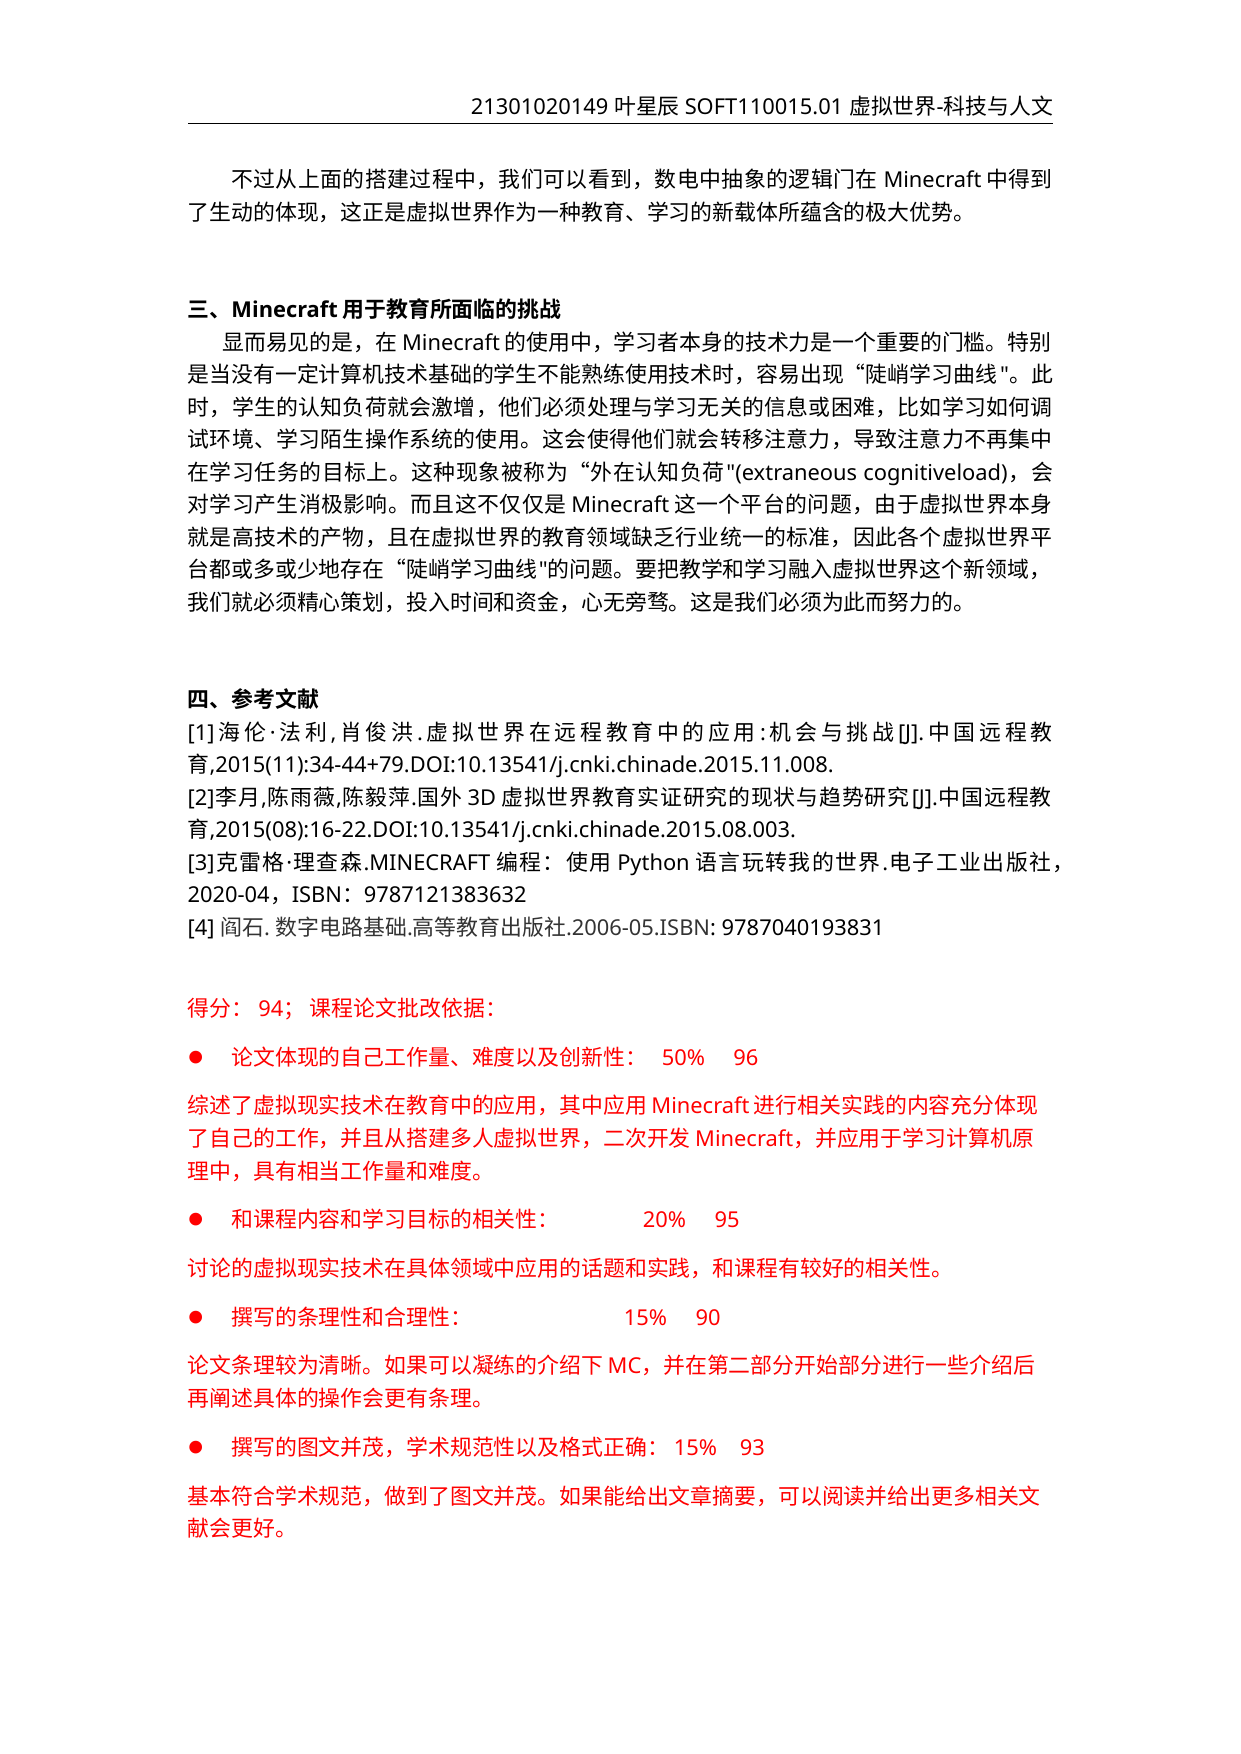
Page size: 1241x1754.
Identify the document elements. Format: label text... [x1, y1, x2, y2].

list 撰写的图文并茂，学术规范性以及格式正确： 15% 93 [187, 1429, 1053, 1462]
text 得分： 94； 课程论文批改依据： [187, 991, 1053, 1023]
text 三、Minecraft用于教育所面临的挑战 [187, 292, 1053, 324]
text 论文条理较为清晰。如果可以凝练的介绍下MC，并在第二部分开始部分进行一些介绍后再阐述具体的操作会更有条理。 [187, 1348, 1053, 1413]
text 综述了虚拟现实技术在教育中的应用，其中应用Minecraft进行相关实践的内容充分体现了自己的工作，并且从搭建多人虚拟世界，二次开发Minecraft，并应用于学习计算机原理中，具有相当工作量和难度。 [187, 1088, 1053, 1186]
text 显而易见的是，在Minecraft的使用中，学习者本身的技术力是一个重要的门槛。特别是当没有一定计算机技术基础的学生不能熟练使用技术时，容易出现“陡峭学习曲线"。此时，学生的认知负荷就会激增，他们必须处理与学习无关的信息或困难，比如学习如何调试环境、学习陌生操作系统的使用。这会使得他们就会转移注意力，导致注意力不再集中在学习任务的目标上。这种现象被称为“外在认知负荷"(extraneous cognitiveload)，会对学习产生消极影响。而且这不仅仅是Minecraft这一个平台的问题，由于虚拟世界本身就是高技术的产物，且在虚拟世界的教育领域缺乏行业统一的标准，因此各个虚拟世界平台都或多或少地存在“陡峭学习曲线"的问题。要把教学和学习融入虚拟世界这个新领域，我们就必须精心策划，投入时间和资金，心无旁骛。这是我们必须为此而努力的。 [187, 324, 1053, 617]
list 和课程内容和学习目标的相关性： 20% 95 [187, 1202, 1053, 1234]
text 不过从上面的搭建过程中，我们可以看到，数电中抽象的逻辑门在Minecraft中得到了生动的体现，这正是虚拟世界作为一种教育、学习的新载体所蕴含的极大优势。 [187, 162, 1053, 227]
text [1]海伦·法利,肖俊洪.虚拟世界在远程教育中的应用:机会与挑战[J].中国远程教育,2015(11):34-44+79.DOI:10.13541/j.cnki.chinade.2015.11.008. [187, 714, 1053, 779]
text [4] 阎石. 数字电路基础.高等教育出版社.2006-05.ISBN: 9787040193831 [187, 909, 1053, 942]
list 撰写的条理性和合理性： 15% 90 [187, 1299, 1053, 1332]
text [2]李月,陈雨薇,陈毅萍.国外3D虚拟世界教育实证研究的现状与趋势研究[J].中国远程教育,2015(08):16-22.DOI:10.13541/j.cnki.chinade.2015.08.003. [187, 779, 1053, 844]
text 基本符合学术规范，做到了图文并茂。如果能给出文章摘要，可以阅读并给出更多相关文献会更好。 [187, 1478, 1053, 1543]
text 讨论的虚拟现实技术在具体领域中应用的话题和实践，和课程有较好的相关性。 [187, 1251, 1053, 1283]
text 四、参考文献 [187, 682, 1053, 714]
list 论文体现的自己工作量、难度以及创新性： 50% 96 [187, 1039, 1053, 1072]
text [3]克雷格·理查森.MINECRAFT编程：使用Python语言玩转我的世界.电子工业出版社，2020-04，ISBN：9787121383632 [187, 844, 1053, 909]
